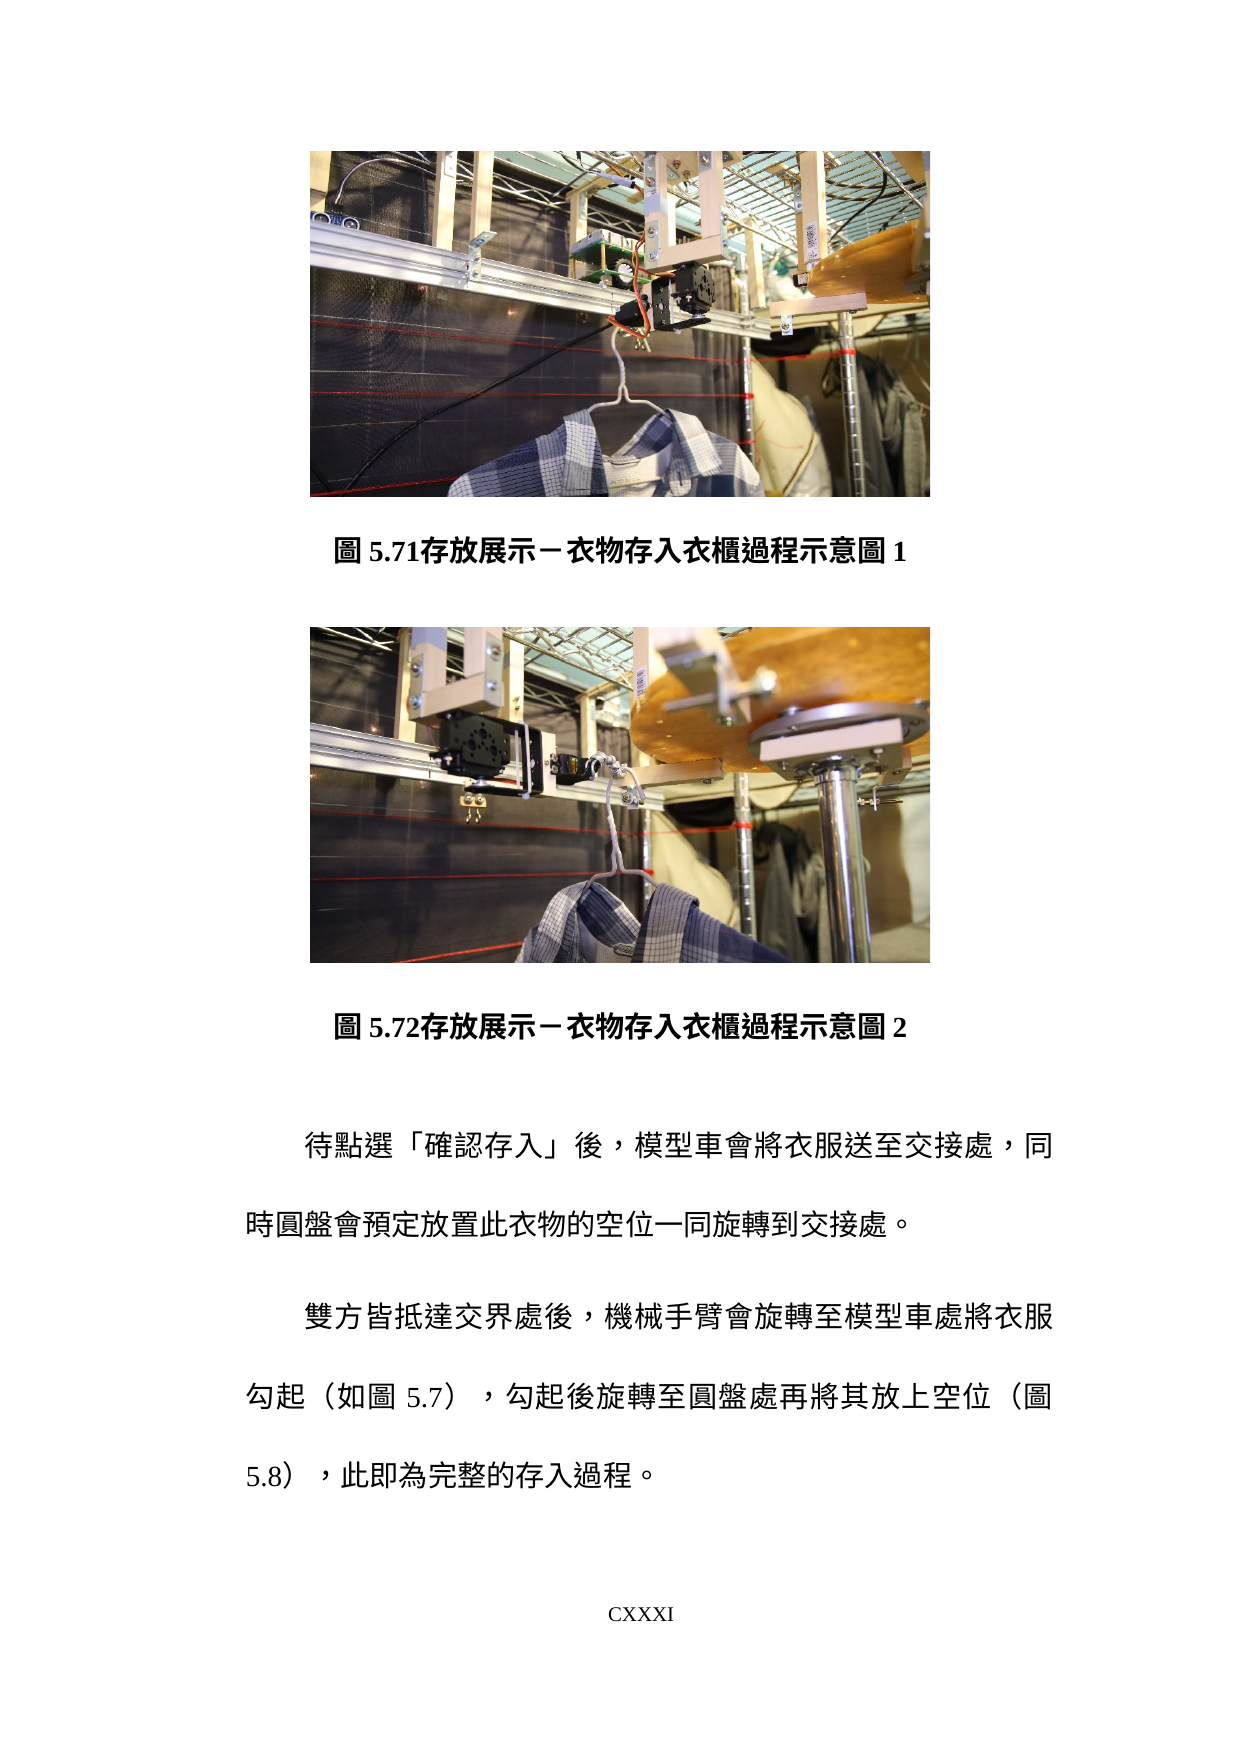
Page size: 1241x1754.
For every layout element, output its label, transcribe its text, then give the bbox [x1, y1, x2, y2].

list 雙方皆抵達交界處後，機械手臂會旋轉至模型車處將衣服勾起（如圖 5.7），勾起後旋轉至圓盤處再將其放上空位（圖 5.8），此即為完整的存入過程。 [246, 1275, 1053, 1513]
picture [310, 151, 930, 497]
picture [310, 627, 930, 963]
list 待點選「確認存入」後，模型車會將衣服送至交接處，同時圓盤會預定放置此衣物的空位一同旋轉到交接處。 [246, 1104, 1053, 1263]
